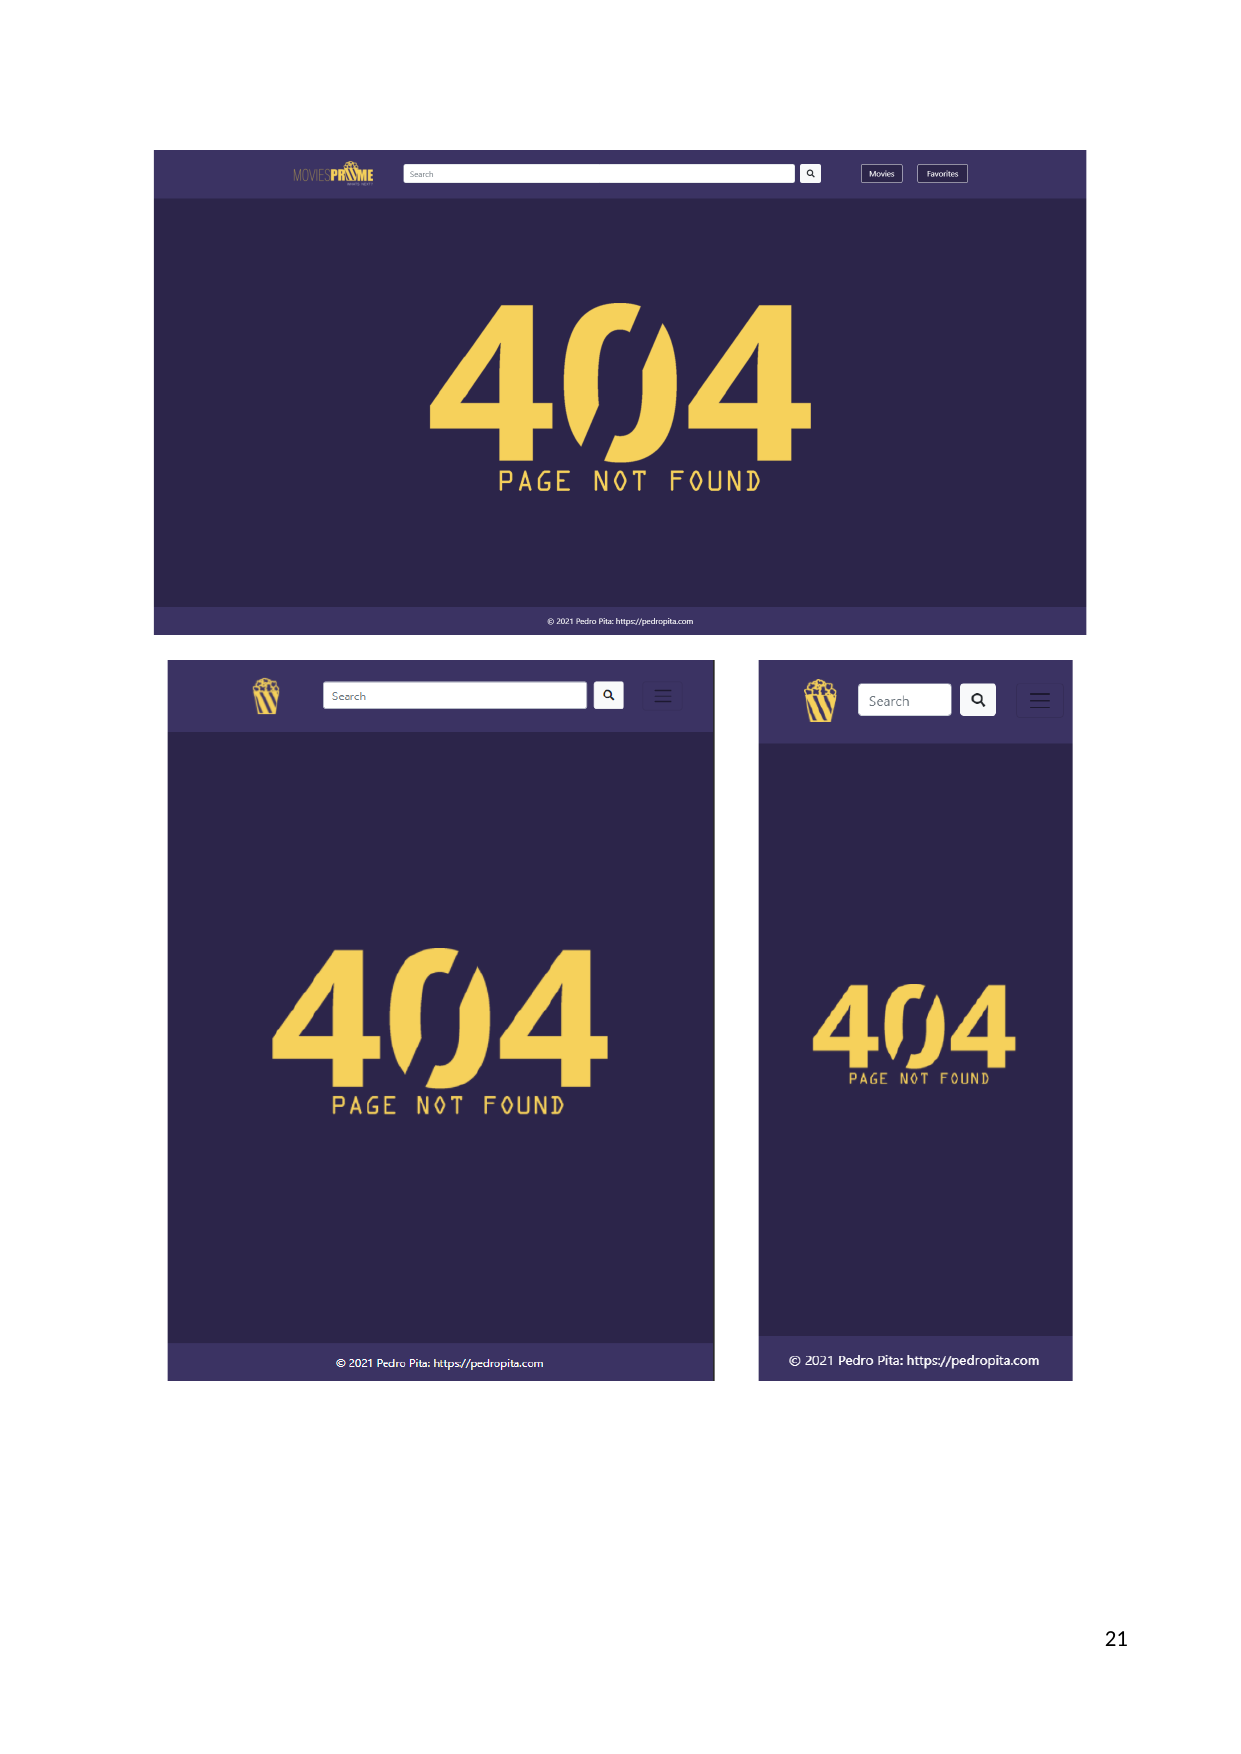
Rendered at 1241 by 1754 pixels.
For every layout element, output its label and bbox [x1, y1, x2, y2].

picture [167, 660, 715, 1381]
picture [758, 660, 1073, 1381]
picture [153, 150, 1087, 635]
